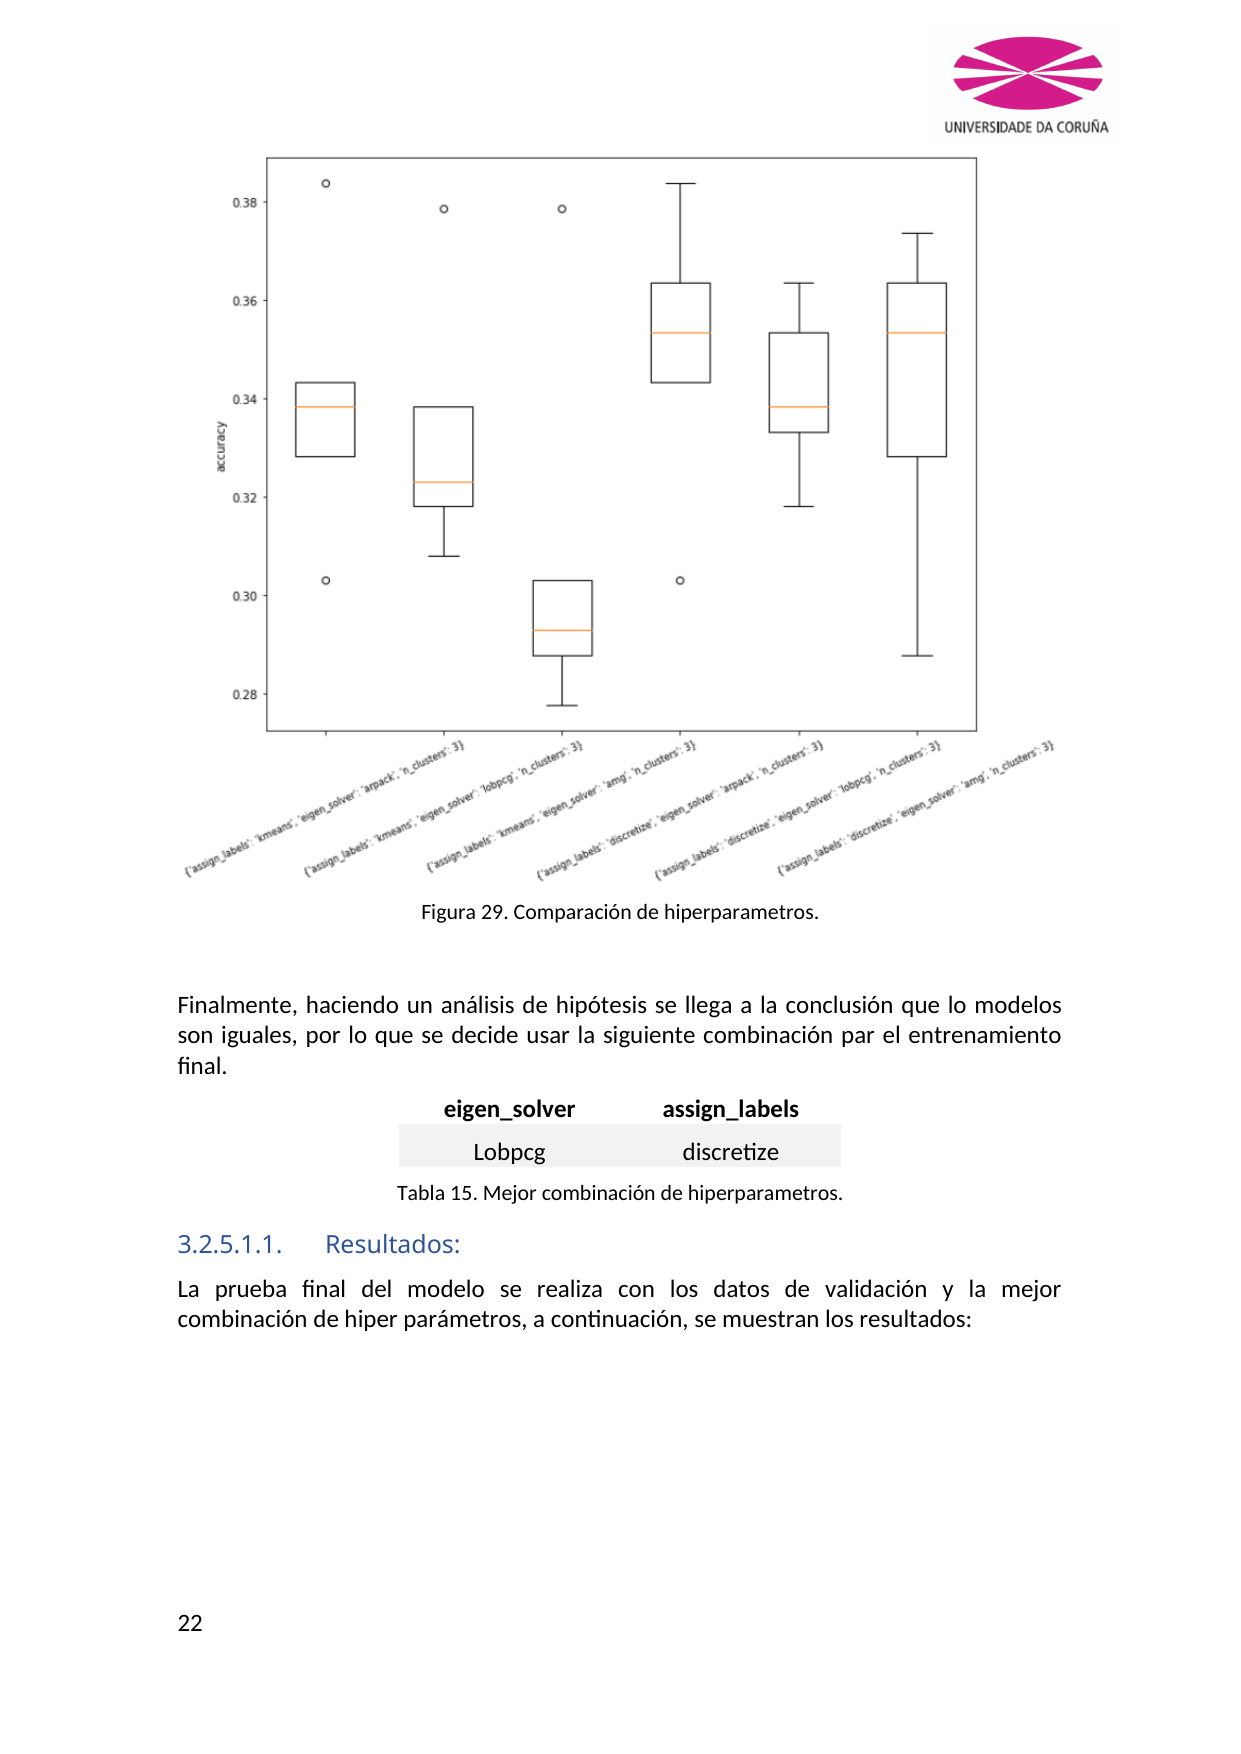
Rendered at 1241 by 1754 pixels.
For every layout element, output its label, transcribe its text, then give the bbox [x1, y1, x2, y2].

text Finalmente, haciendo un análisis de hipótesis se llega a la conclusión que lo modelos son iguales, por lo que se decide usar la siguiente combinación par el entrenamiento final. [177, 989, 1063, 1081]
picture [177, 147, 1063, 886]
text La prueba final del modelo se realiza con los datos de validación y la mejor combinación de hiper parámetros, a continuación, se muestran los resultados: [177, 1273, 1063, 1334]
table_header assign_labels [620, 1081, 841, 1123]
picture [927, 22, 1123, 146]
table_cell Lobpcg [399, 1124, 620, 1167]
table_header eigen_solver [399, 1081, 620, 1123]
text Tabla 15. Mejor combinación de hiperparametros. [177, 1179, 1063, 1206]
subtitle Resultados: [177, 1227, 1063, 1261]
table_cell discretize [620, 1124, 841, 1167]
